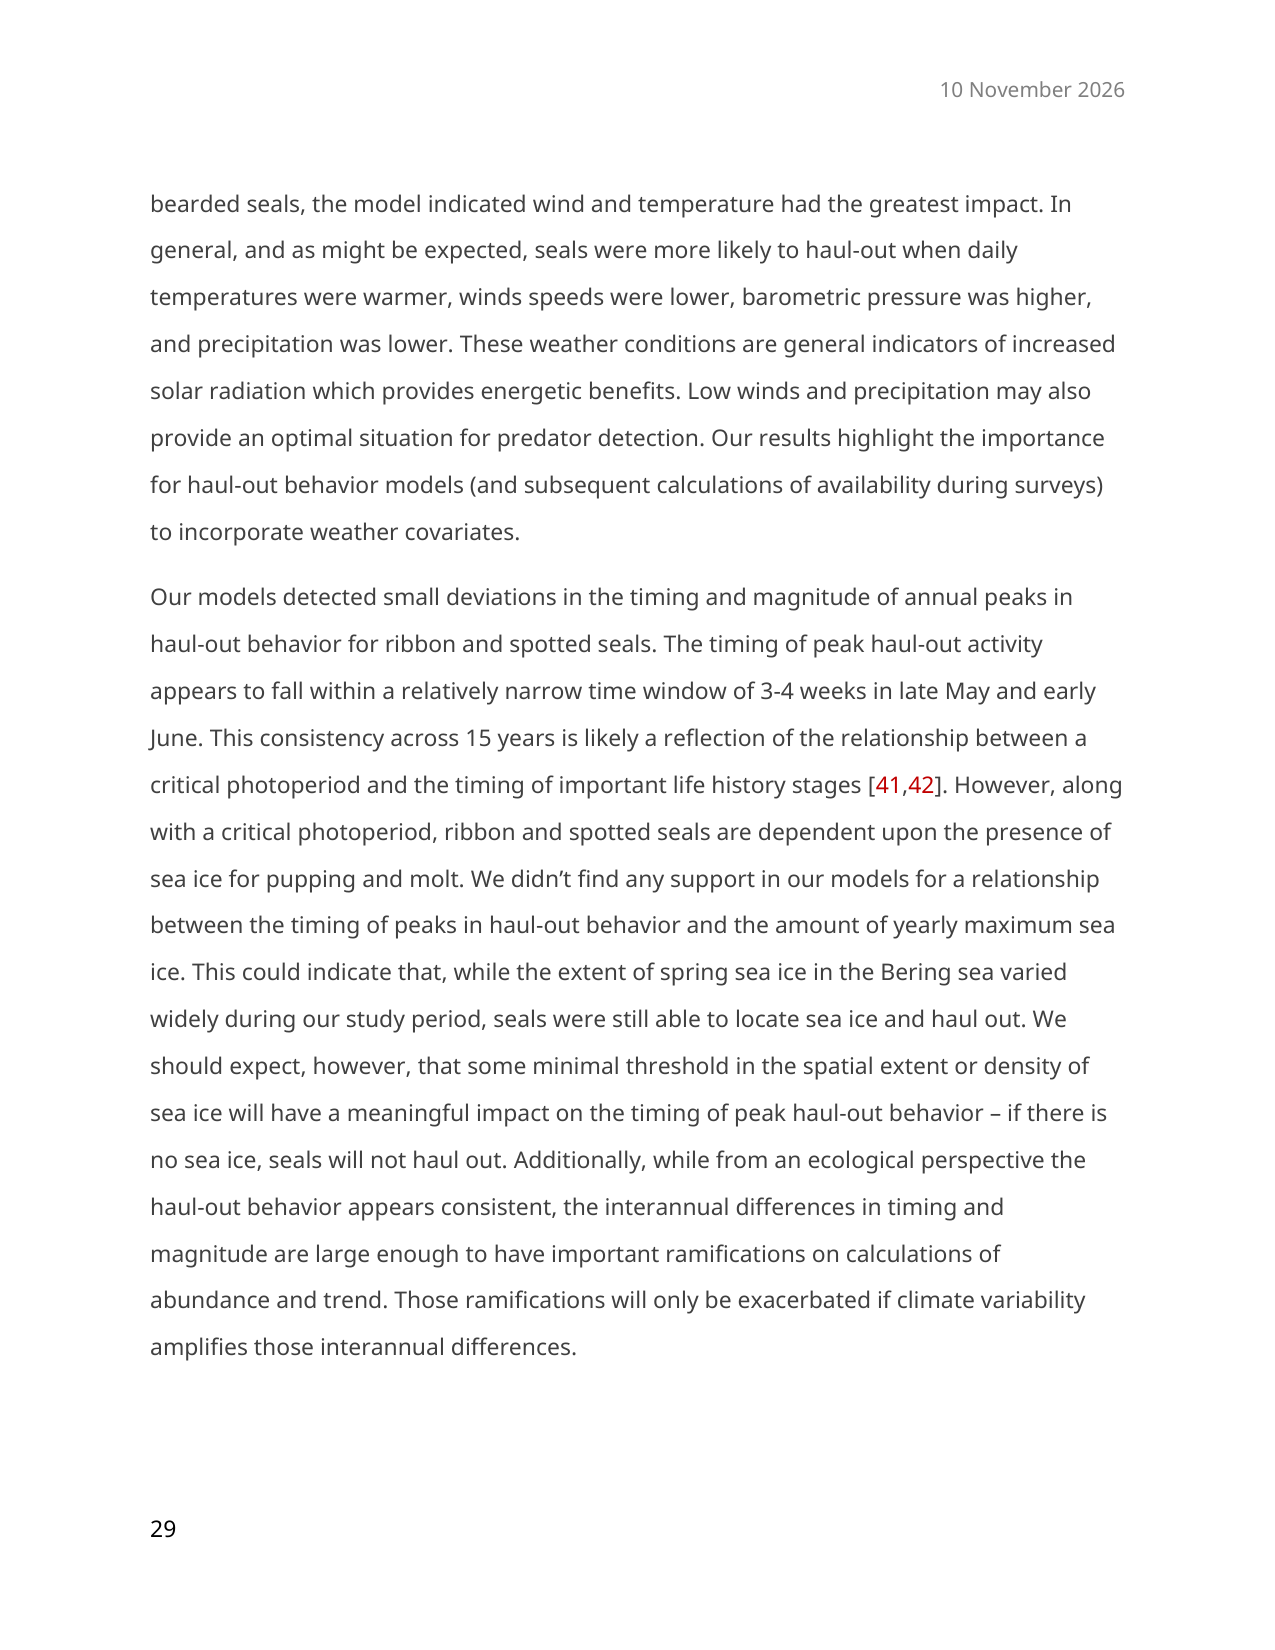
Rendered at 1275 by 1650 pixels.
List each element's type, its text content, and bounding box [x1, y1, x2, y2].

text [150, 187, 1125, 547]
text Our models detected small deviations in the timing and magnitude of annual peaks in haul-out behavior for ribbon and spotted seals. The timing of peak haul-out activity appears to fall within a relatively narrow time window of 3-4 weeks in late May and early June. This consistency across 15 years is likely a reflection of the relationship between a critical photoperiod and the timing of important life history stages [41,42]. However, along with a critical photoperiod, ribbon and spotted seals are dependent upon the presence of sea ice for pupping and molt. We didn’t find any support in our models for a relationship between the timing of peaks in haul-out behavior and the amount of yearly maximum sea ice. This could indicate that, while the extent of spring sea ice in the Bering sea varied widely during our study period, seals were still able to locate sea ice and haul out. We should expect, however, that some minimal threshold in the spatial extent or density of sea ice will have a meaningful impact on the timing of peak haul-out behavior – if there is no sea ice, seals will not haul out. Additionally, while from an ecological perspective the haul-out behavior appears consistent, the interannual differences in timing and magnitude are large enough to have important ramifications on calculations of abundance and trend. Those ramifications will only be exacerbated if climate variability amplifies those interannual differences. [150, 581, 1125, 1362]
